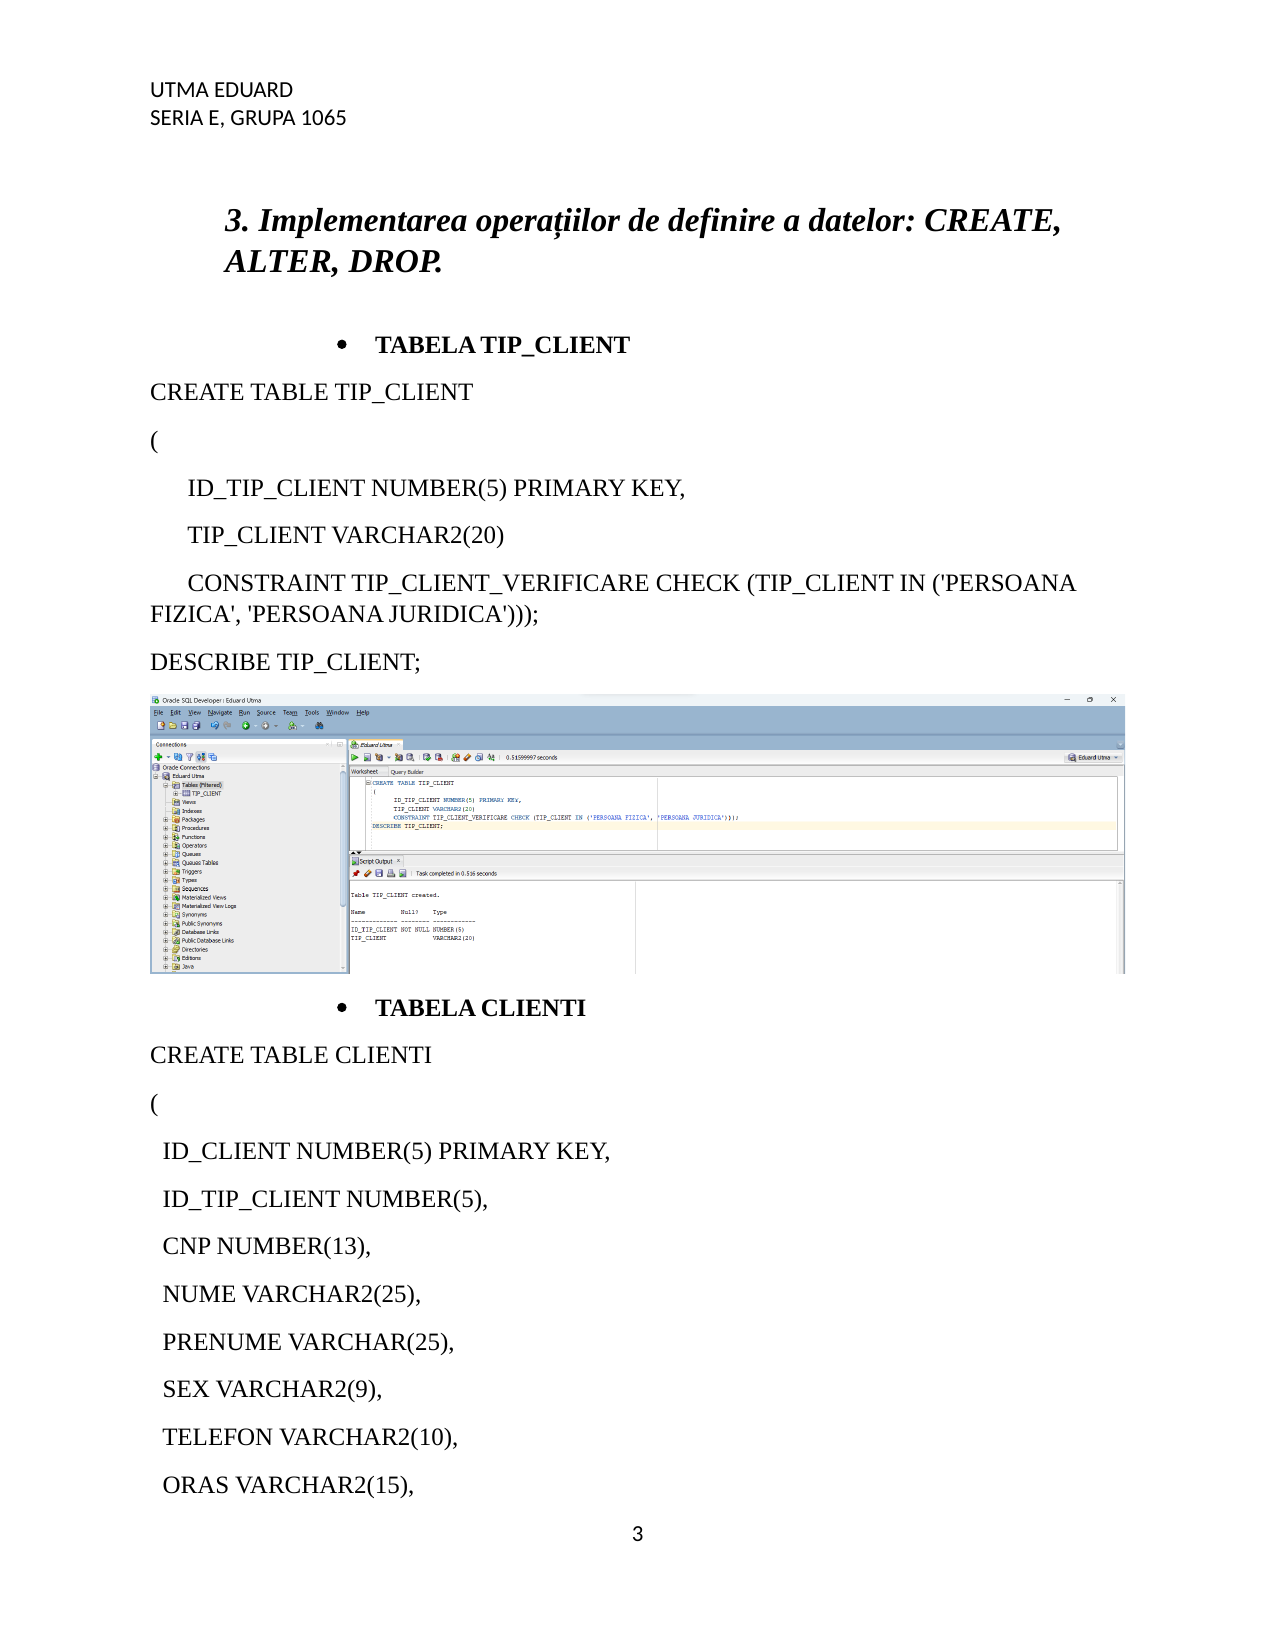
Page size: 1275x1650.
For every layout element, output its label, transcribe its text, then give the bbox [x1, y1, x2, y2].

text CREATE TABLE TIP_CLIENT [150, 377, 1125, 406]
list 3. Implementarea operațiilor de definire a datelor: CREATE, ALTER, DROP. [225, 200, 1125, 280]
text ID_TIP_CLIENT NUMBER(5) PRIMARY KEY, [150, 473, 1125, 502]
text DESCRIBE TIP_CLIENT; [150, 647, 1125, 676]
text ( [150, 1088, 1125, 1117]
text ORAS VARCHAR2(15), [150, 1470, 1125, 1499]
text CREATE TABLE CLIENTI [150, 1041, 1125, 1069]
text CNP NUMBER(13), [150, 1231, 1125, 1260]
text ID_CLIENT NUMBER(5) PRIMARY KEY, [150, 1136, 1125, 1165]
text ID_TIP_CLIENT NUMBER(5), [150, 1184, 1125, 1212]
text PRENUME VARCHAR(25), [150, 1327, 1125, 1356]
list TABELA CLIENTI [337, 993, 1125, 1022]
picture [150, 694, 1125, 974]
text TIP_CLIENT VARCHAR2(20) [150, 521, 1125, 549]
text NUME VARCHAR2(25), [150, 1279, 1125, 1308]
list TABELA TIP_CLIENT [337, 330, 1125, 358]
text CONSTRAINT TIP_CLIENT_VERIFICARE CHECK (TIP_CLIENT IN ('PERSOANA FIZICA', 'PERSOANA JURIDICA'))); [150, 568, 1125, 628]
text TELEFON VARCHAR2(10), [150, 1422, 1125, 1451]
text SEX VARCHAR2(9), [150, 1374, 1125, 1403]
text ( [150, 425, 1125, 454]
